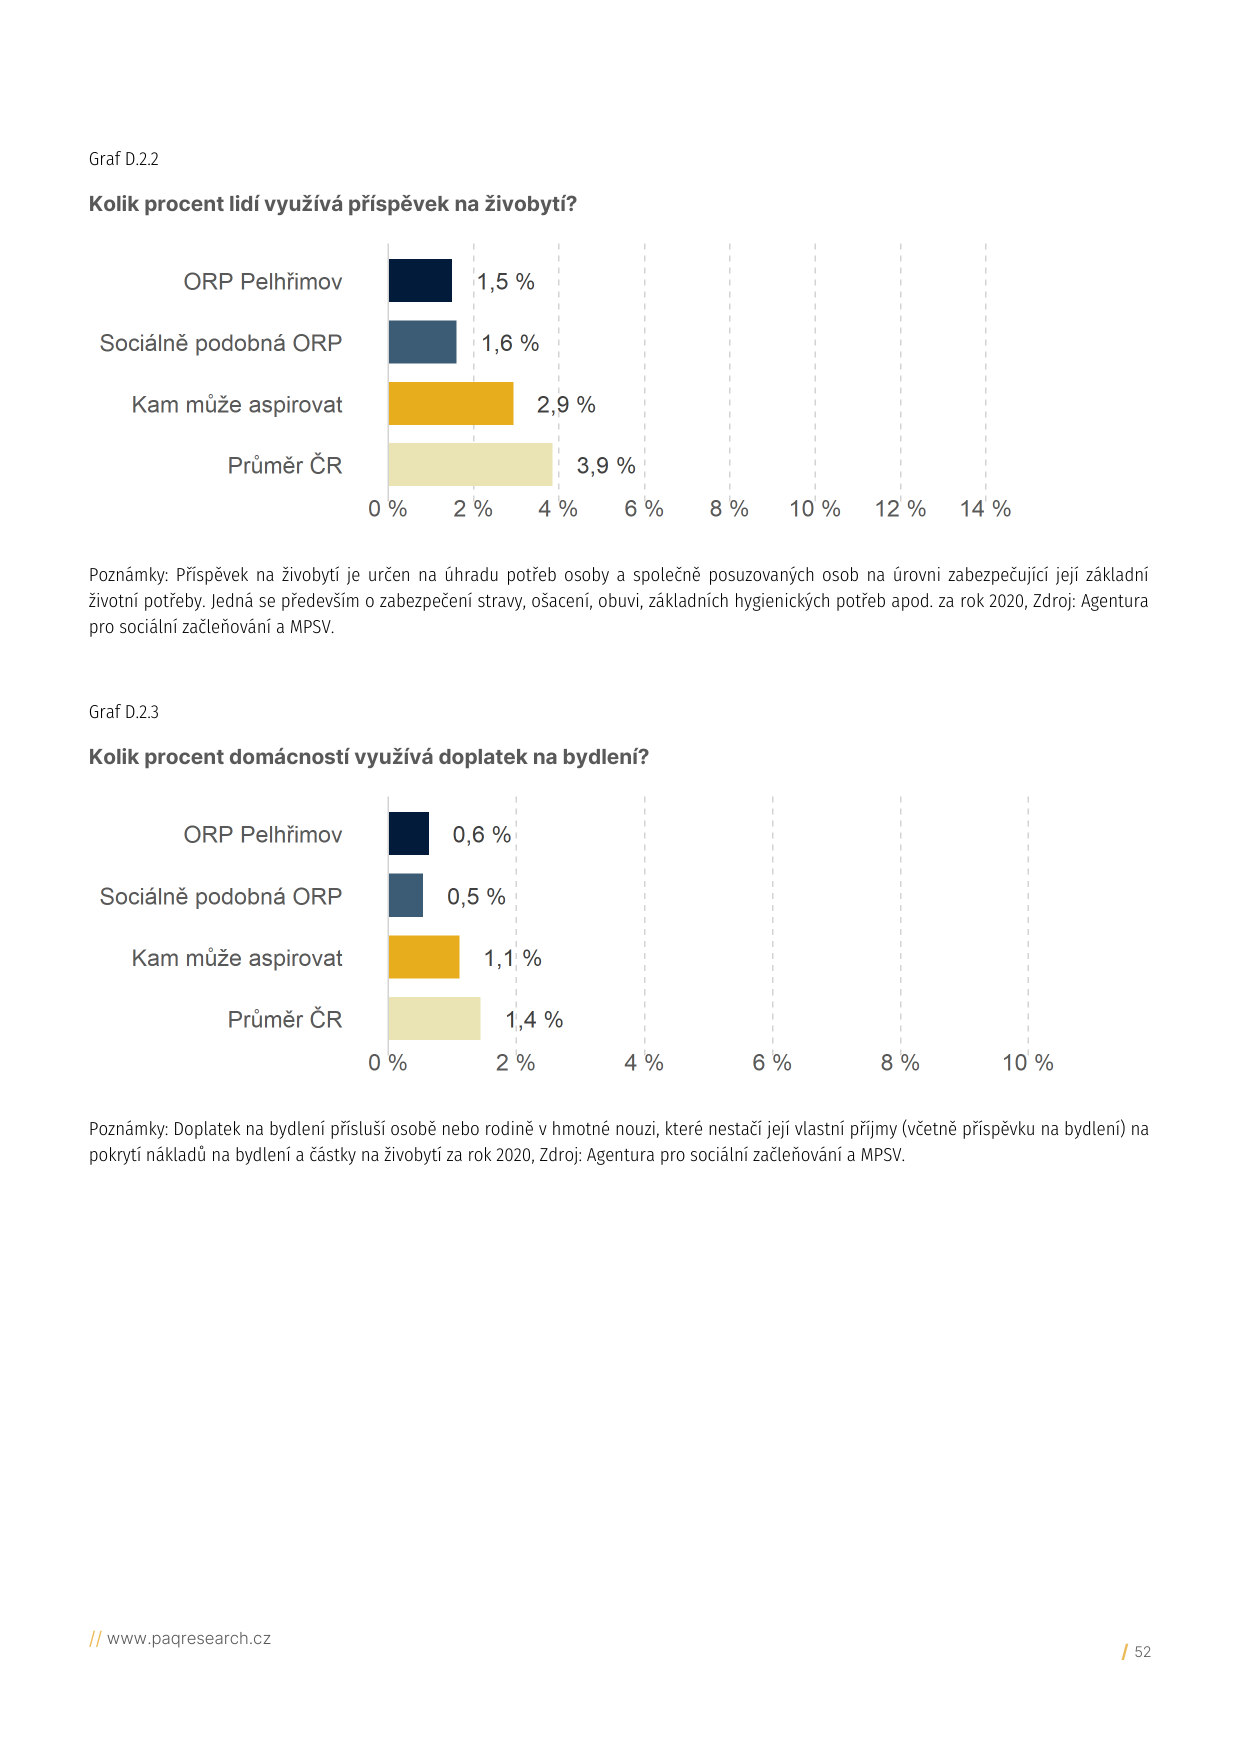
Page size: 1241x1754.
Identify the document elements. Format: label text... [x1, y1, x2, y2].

text Poznámky: Příspěvek na živobytí je určen na úhradu potřeb osoby a společně posuzovaných osob na úrovni zabezpečující její základní životní potřeby. Jedná se především o zabezpečení stravy, ošacení, obuvi, základních hygienických potřeb apod. za rok 2020, Zdroj: Agentura pro sociální začleňování a MPSV. [89, 564, 1152, 638]
text Poznámky: Doplatek na bydlení přísluší osobě nebo rodině v hmotné nouzi, které nestačí její vlastní příjmy (včetně příspěvku na bydlení) na pokrytí nákladů na bydlení a částky na živobytí za rok 2020, Zdroj: Agentura pro sociální začleňování a MPSV. [89, 1118, 1152, 1166]
text Kolik procent domácností využívá doplatek na bydlení? [89, 739, 1152, 770]
picture [88, 769, 1139, 1102]
picture [88, 216, 1139, 548]
text Graf D.2.3 [89, 701, 1152, 724]
text Kolik procent lidí využívá příspěvek na živobytí? [89, 186, 1152, 216]
text Graf D.2.2 [89, 148, 1152, 170]
